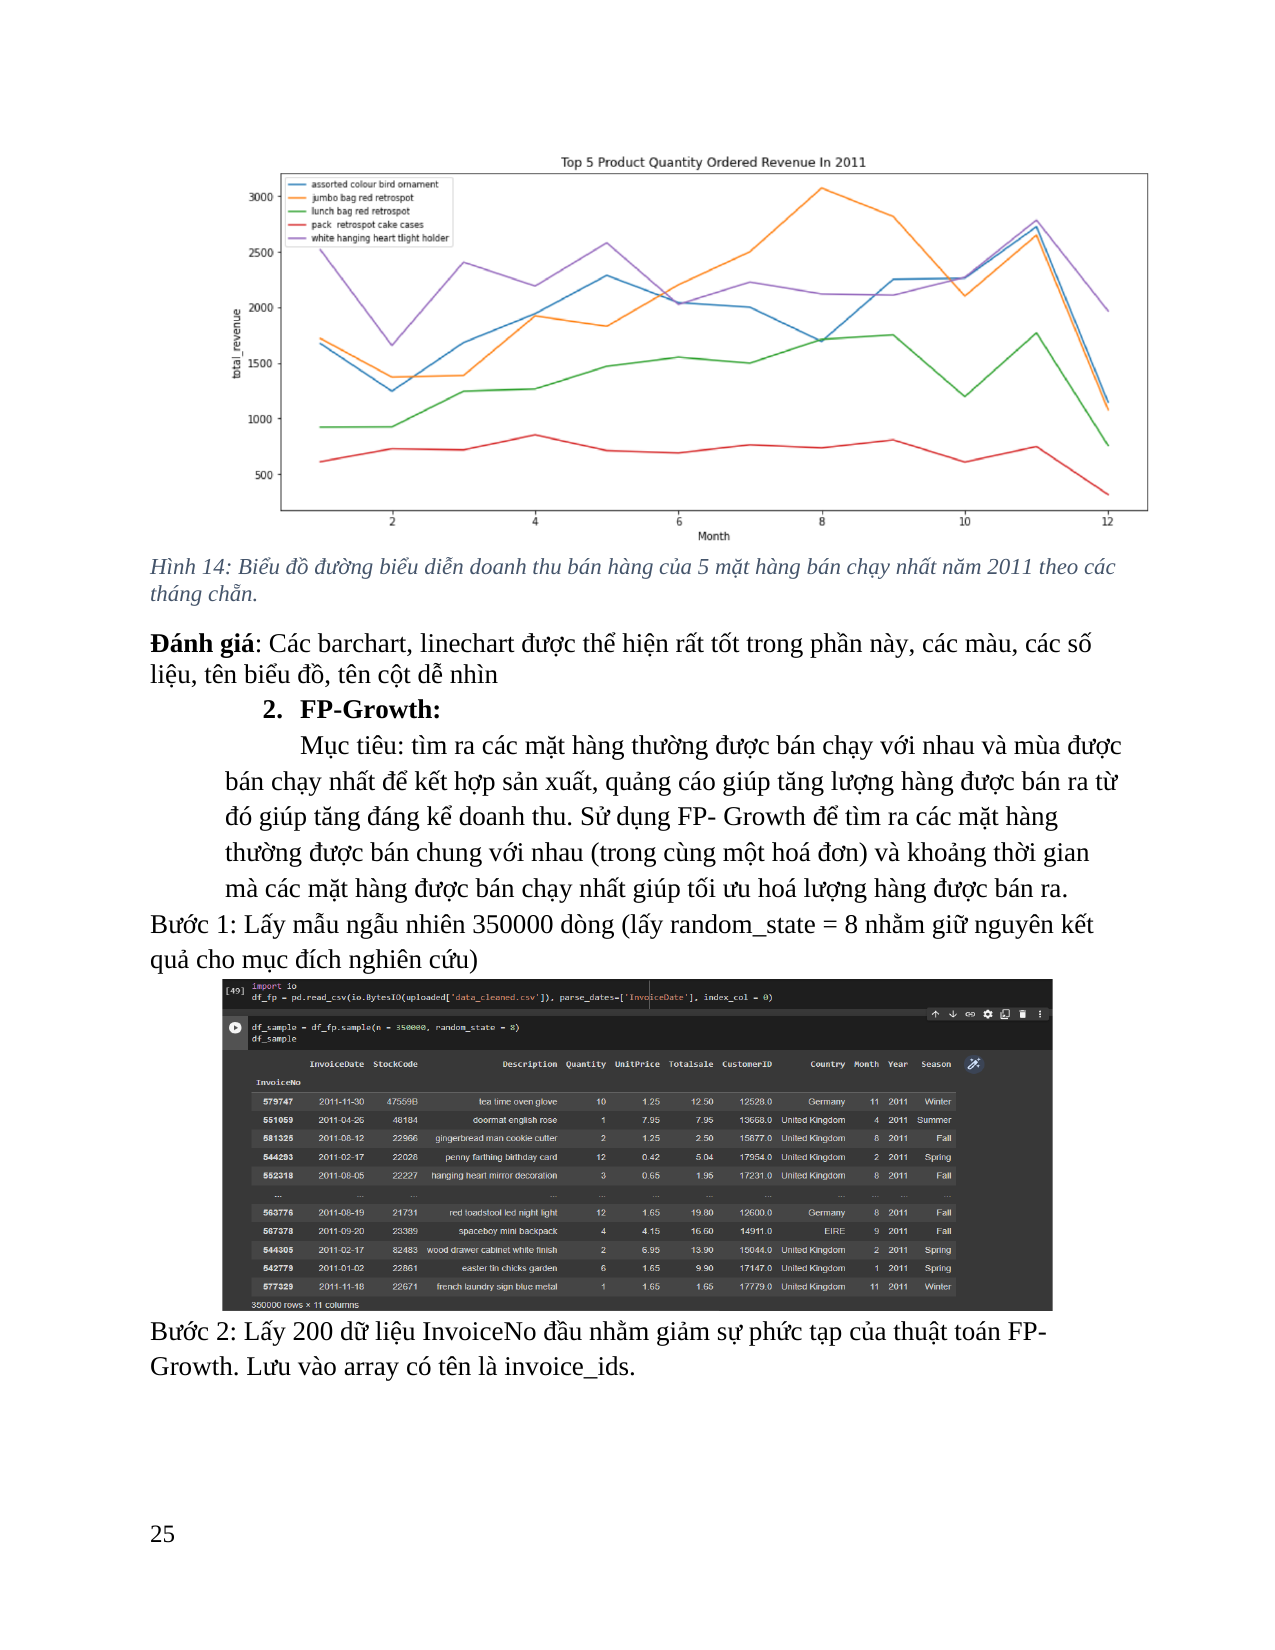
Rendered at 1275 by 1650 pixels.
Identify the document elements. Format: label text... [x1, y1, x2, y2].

picture [225, 150, 1154, 549]
picture [222, 979, 1053, 1311]
text Hình 14: Biểu đồ đường biểu diễn doanh thu bán hàng của 5 mặt hàng bán chạy nhất năm 2011 theo các tháng chẵn. [150, 553, 1125, 606]
text Bước 2: Lấy 200 dữ liệu InvoiceNo đầu nhằm giảm sự phức tạp của thuật toán FP-Growth. Lưu vào array có tên là invoice_ids. [150, 1315, 1125, 1382]
text Bước 1: Lấy mẫu ngẫu nhiên 350000 dòng (lấy random_state = 8 nhằm giữ nguyên kết quả cho mục đích nghiên cứu) [150, 908, 1125, 974]
text Đánh giá: Các barchart, linechart được thể hiện rất tốt trong phần này, các màu, các số liệu, tên biểu đồ, tên cột dễ nhìn [150, 627, 1125, 689]
subtitle FP-Growth: [262, 693, 1125, 724]
text Mục tiêu: tìm ra các mặt hàng thường được bán chạy với nhau và mùa được bán chạy nhất để kết hợp sản xuất, quảng cáo giúp tăng lượng hàng được bán ra từ đó giúp tăng đáng kể doanh thu. Sử dụng FP- Growth để tìm ra các mặt hàng thường được bán chung với nhau (trong cùng một hoá đơn) và khoảng thời gian mà các mặt hàng được bán chạy nhất giúp tối ưu hoá lượng hàng được bán ra. [225, 729, 1125, 903]
